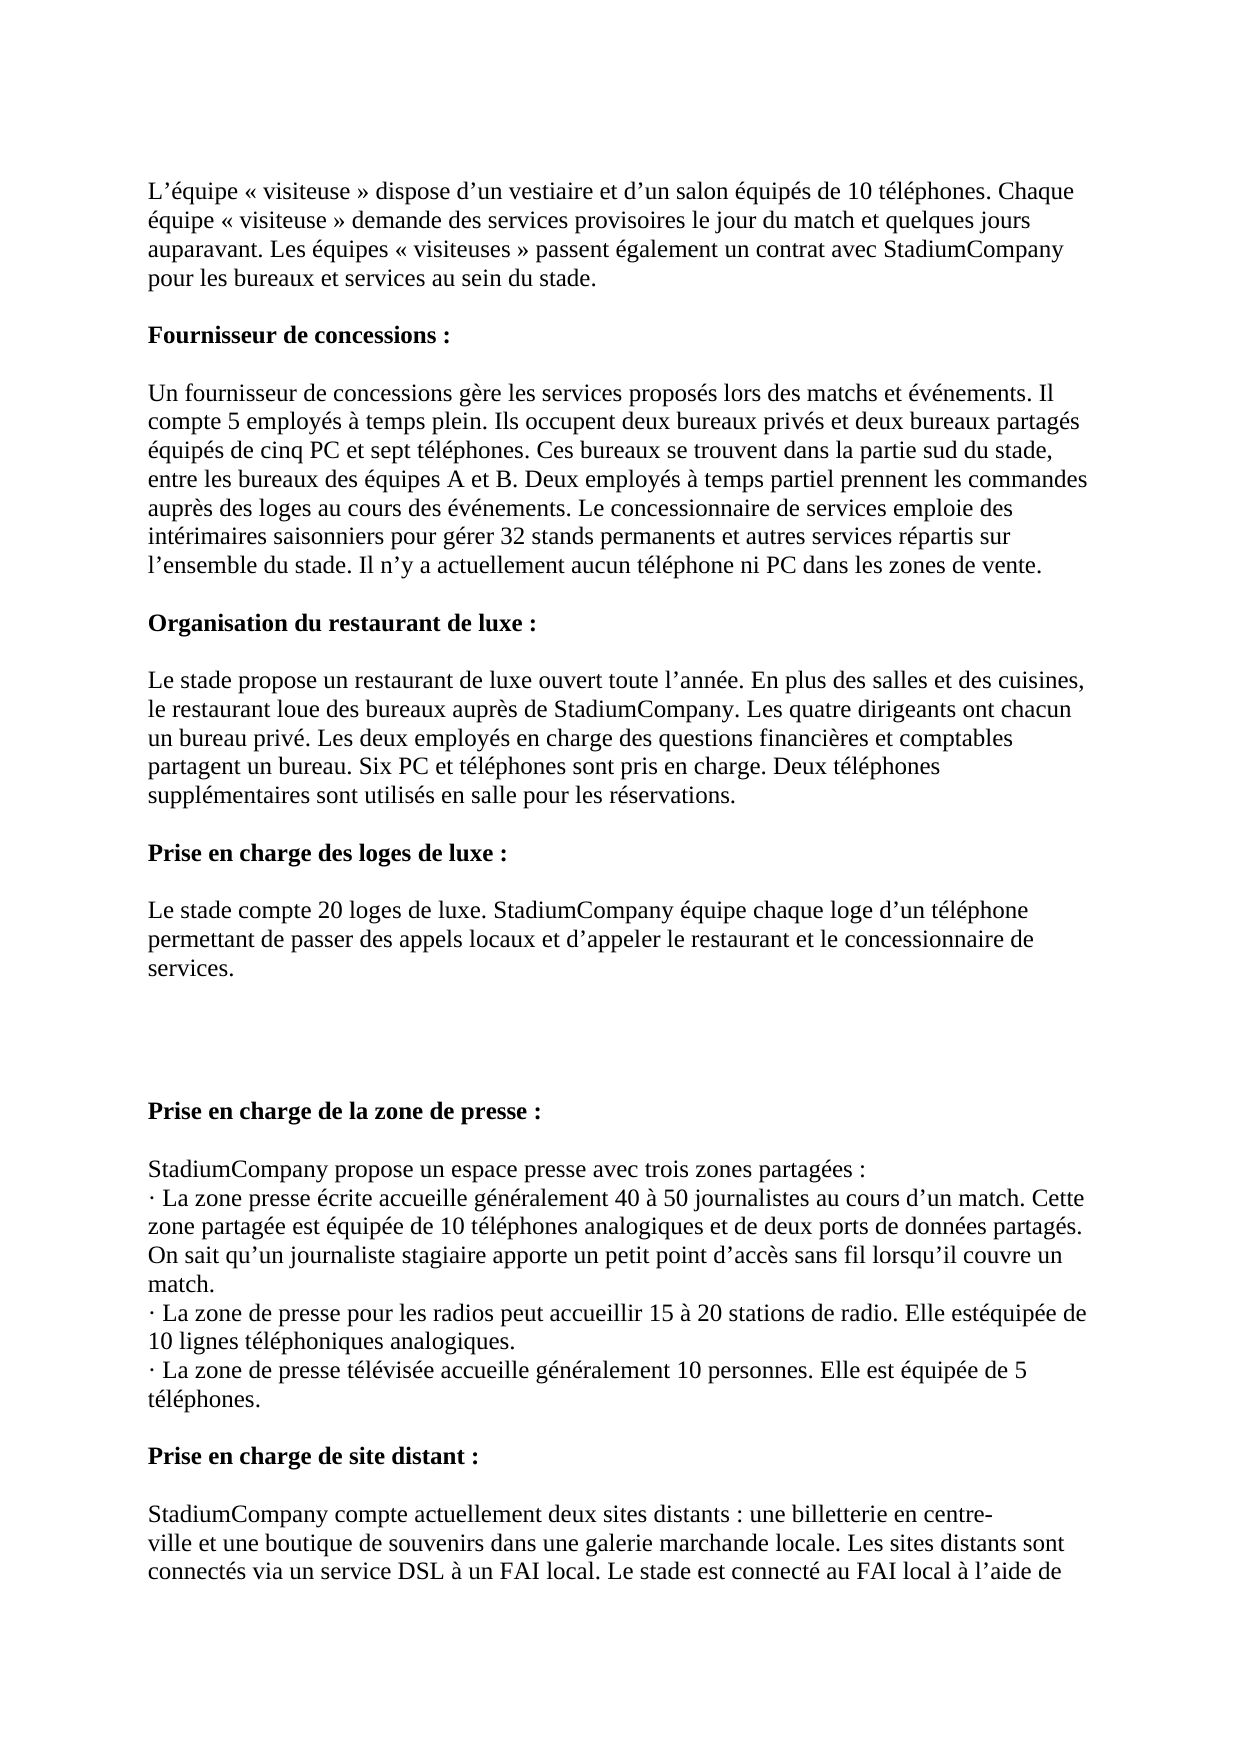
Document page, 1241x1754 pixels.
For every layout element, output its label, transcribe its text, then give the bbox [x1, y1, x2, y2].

text Un fournisseur de concessions gère les services proposés lors des matchs et événements. Il compte 5 employés à temps plein. Ils occupent deux bureaux privés et deux bureaux partagés équipés de cinq PC et sept téléphones. Ces bureaux se trouvent dans la partie sud du stade, entre les bureaux des équipes A et B. Deux employés à temps partiel prennent les commandes auprès des loges au cours des événements. Le concessionnaire de services emploie des intérimaires saisonniers pour gérer 32 stands permanents et autres services répartis sur l’ensemble du stade. Il n’y a actuellement aucun téléphone ni PC dans les zones de vente. [148, 378, 1093, 579]
text · La zone de presse télévisée accueille généralement 10 personnes. Elle est équipée de 5 téléphones. [148, 1355, 1093, 1413]
text StadiumCompany propose un espace presse avec trois zones partagées : [148, 1154, 1093, 1183]
text Prise en charge de site distant : [148, 1441, 1093, 1470]
text Le stade compte 20 loges de luxe. StadiumCompany équipe chaque loge d’un téléphone permettant de passer des appels locaux et d’appeler le restaurant et le concessionnaire de services. [148, 895, 1093, 981]
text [148, 1528, 1093, 1585]
text Fournisseur de concessions : [148, 320, 1093, 349]
text Organisation du restaurant de luxe : [148, 608, 1093, 636]
text StadiumCompany compte actuellement deux sites distants : une billetterie en centre- [148, 1499, 1093, 1528]
text Prise en charge des loges de luxe : [148, 838, 1093, 866]
text Le stade propose un restaurant de luxe ouvert toute l’année. En plus des salles et des cuisines, le restaurant loue des bureaux auprès de StadiumCompany. Les quatre dirigeants ont chacun un bureau privé. Les deux employés en charge des questions financières et comptables partagent un bureau. Six PC et téléphones sont pris en charge. Deux téléphones supplémentaires sont utilisés en salle pour les réservations. [148, 665, 1093, 809]
text Prise en charge de la zone de presse : [148, 1096, 1093, 1125]
text L’équipe « visiteuse » dispose d’un vestiaire et d’un salon équipés de 10 téléphones. Chaque équipe « visiteuse » demande des services provisoires le jour du match et quelques jours auparavant. Les équipes « visiteuses » passent également un contrat avec StadiumCompany pour les bureaux et services au sein du stade. [148, 176, 1093, 291]
text · La zone presse écrite accueille généralement 40 à 50 journalistes au cours d’un match. Cette zone partagée est équipée de 10 téléphones analogiques et de deux ports de données partagés. On sait qu’un journaliste stagiaire apporte un petit point d’accès sans fil lorsqu’il couvre un match. [148, 1183, 1093, 1298]
text · La zone de presse pour les radios peut accueillir 15 à 20 stations de radio. Elle estéquipée de 10 lignes téléphoniques analogiques. [148, 1298, 1093, 1355]
